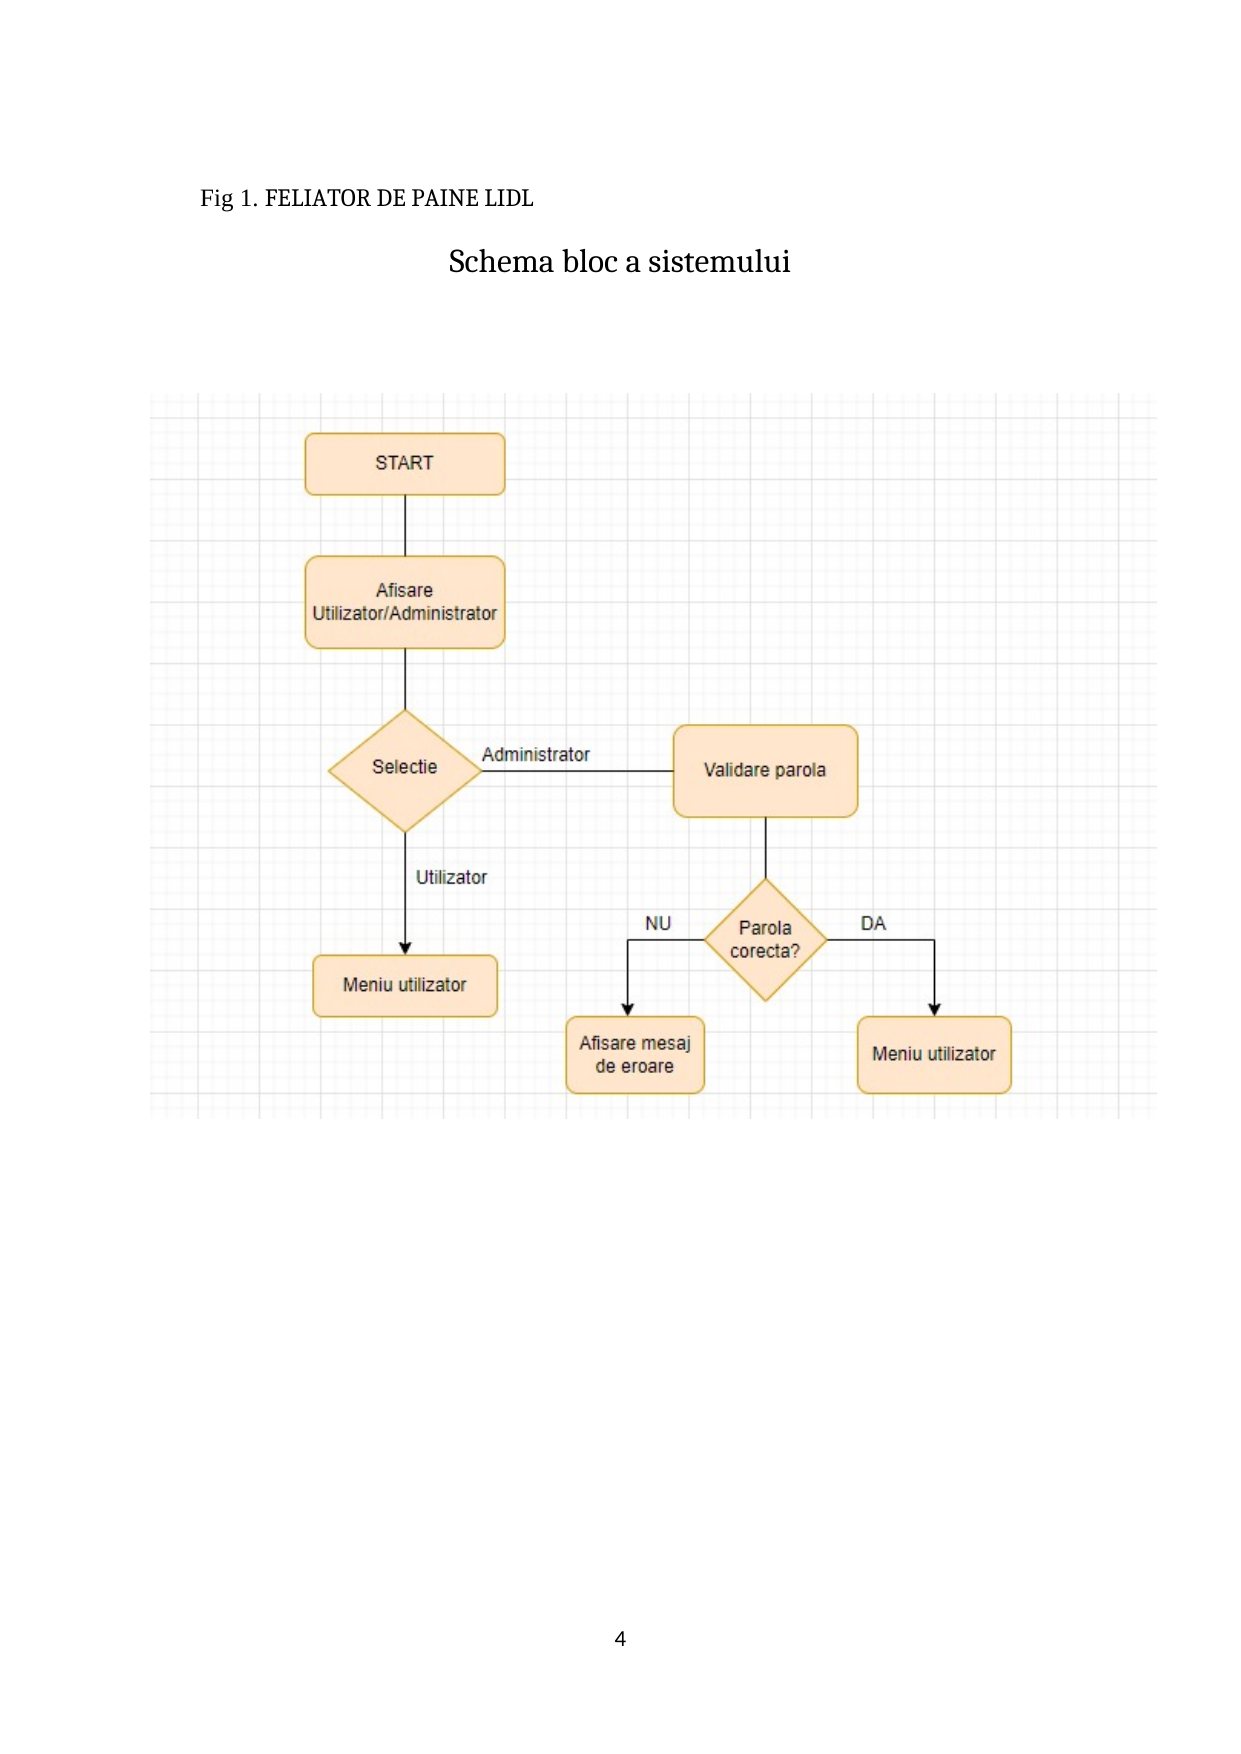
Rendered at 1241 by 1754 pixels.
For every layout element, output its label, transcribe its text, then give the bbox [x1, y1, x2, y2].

picture [150, 393, 1158, 1119]
text Fig 1. FELIATOR DE PAINE LIDL [150, 150, 1090, 213]
subtitle Schema bloc a sistemului [150, 242, 1090, 280]
